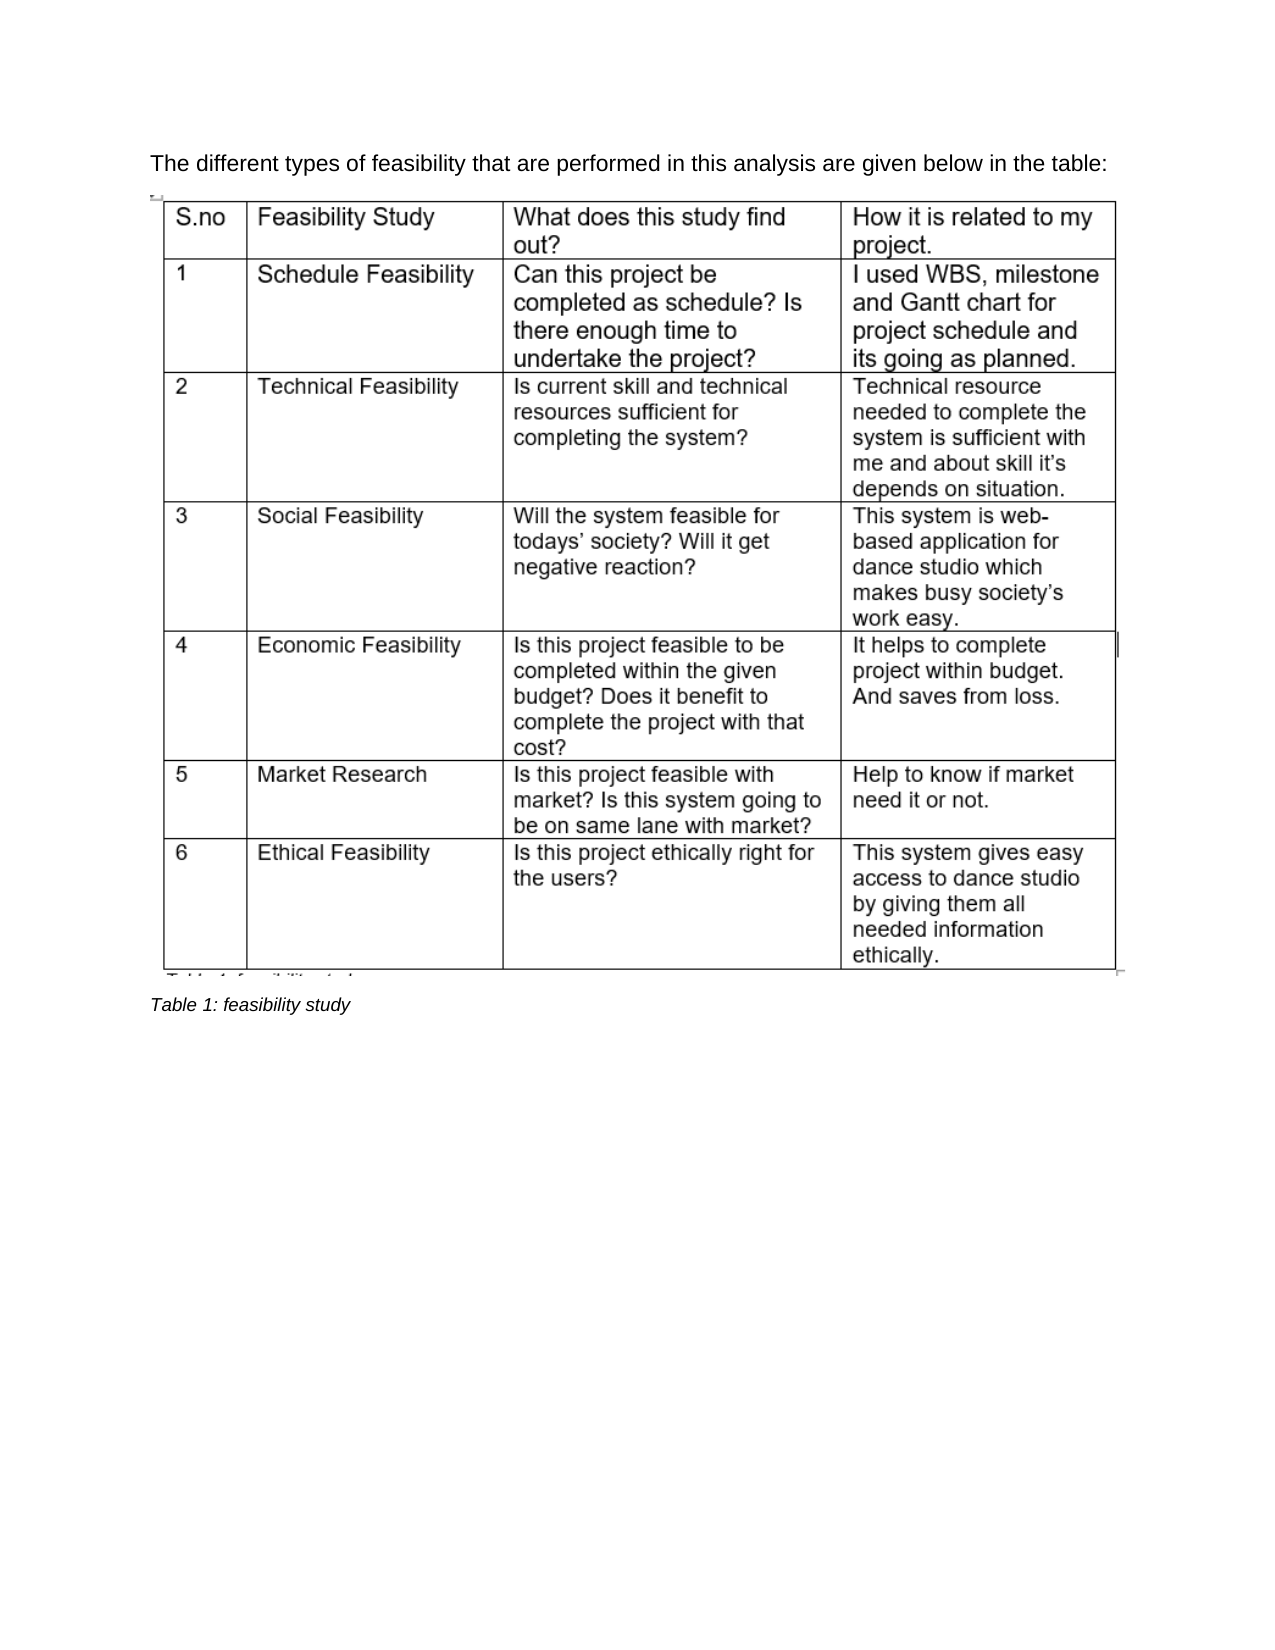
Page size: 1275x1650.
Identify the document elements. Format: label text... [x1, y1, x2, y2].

picture [150, 195, 1125, 976]
text Table 1: feasibility study [150, 994, 1125, 1016]
text The different types of feasibility that are performed in this analysis are given below in the table: [150, 150, 1125, 176]
